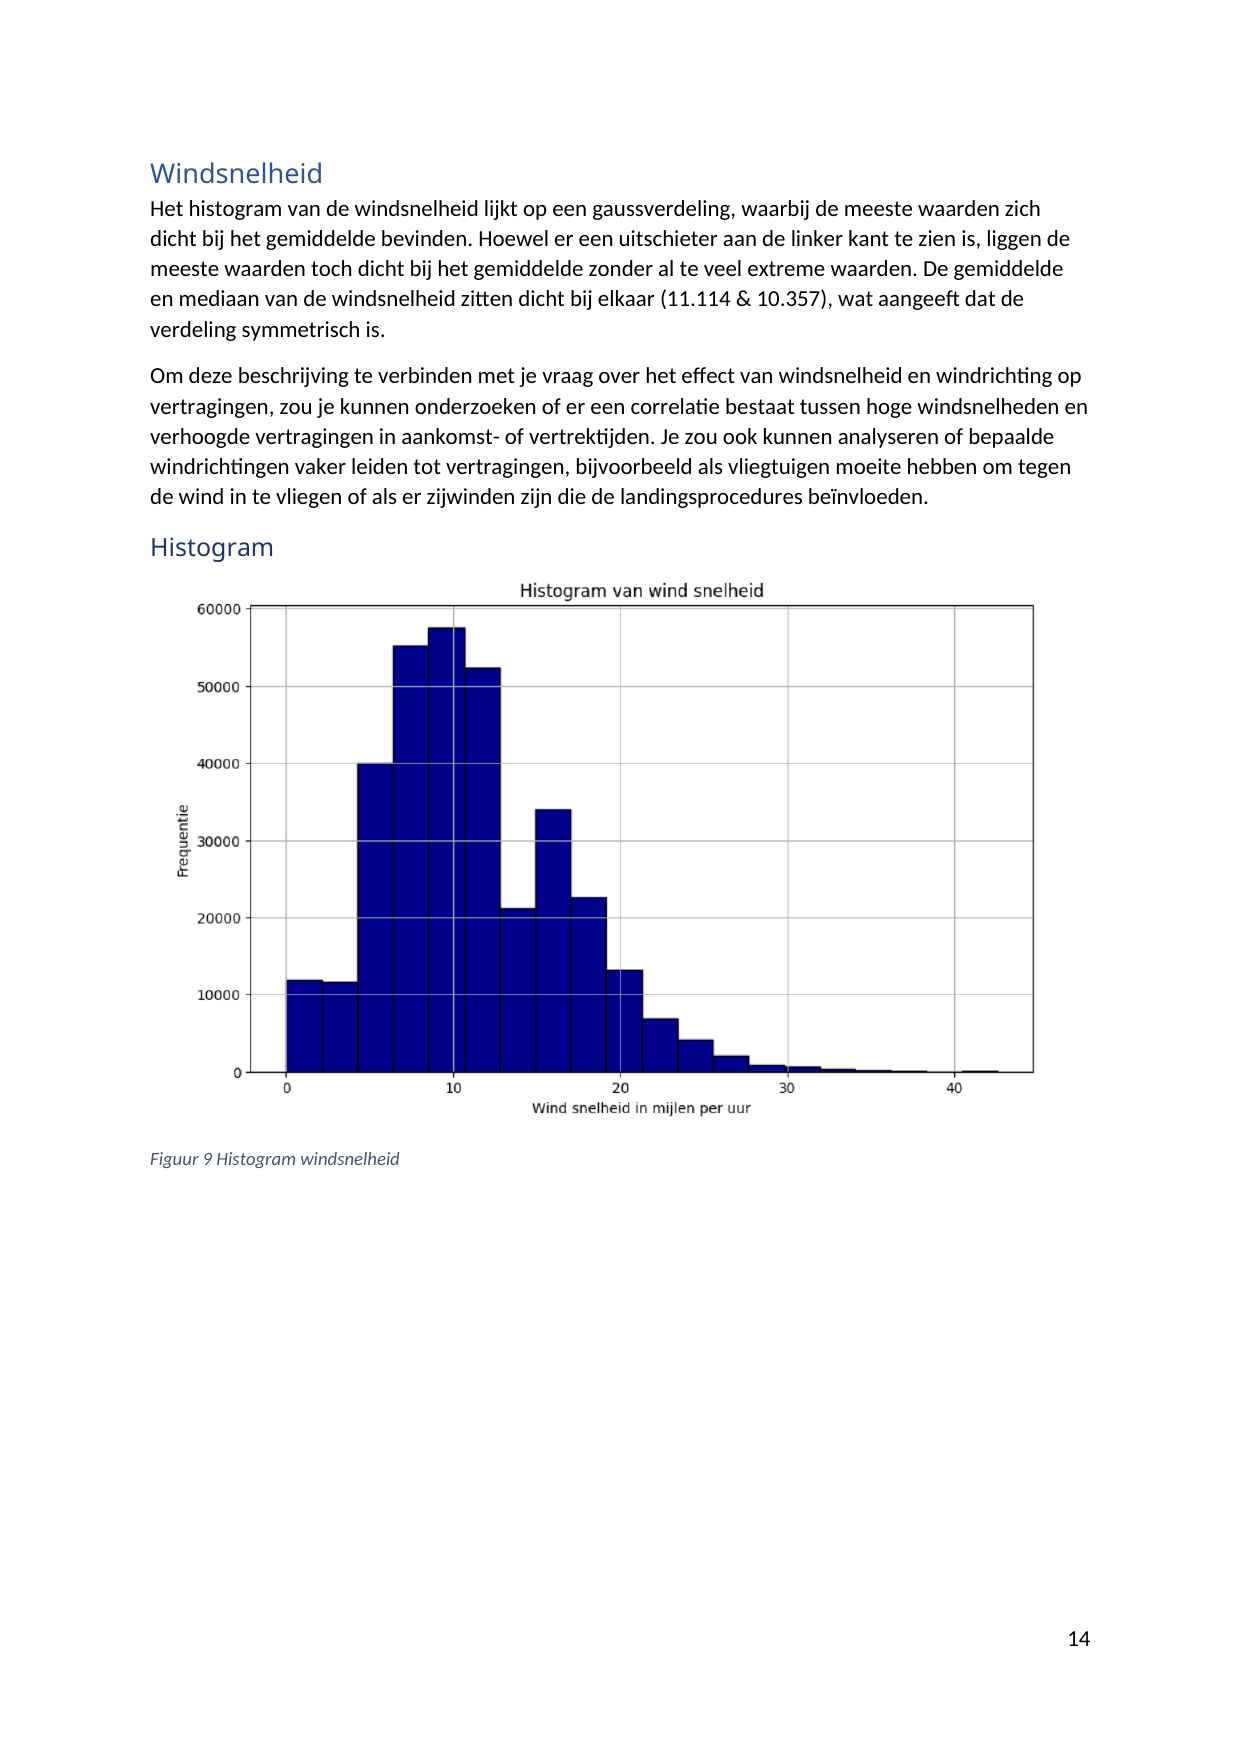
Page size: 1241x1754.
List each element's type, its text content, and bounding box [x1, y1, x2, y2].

text Om deze beschrijving te verbinden met je vraag over het effect van windsnelheid en windrichting op vertragingen, zou je kunnen onderzoeken of er een correlatie bestaat tussen hoge windsnelheden en verhoogde vertragingen in aankomst- of vertrektijden. Je zou ook kunnen analyseren of bepaalde windrichtingen vaker leiden tot vertragingen, bijvoorbeeld als vliegtuigen moeite hebben om tegen de wind in te vliegen of als er zijwinden zijn die de landingsprocedures beïnvloeden. [150, 362, 1090, 511]
picture [150, 566, 1091, 1129]
text Het histogram van de windsnelheid lijkt op een gaussverdeling, waarbij de meeste waarden zich dicht bij het gemiddelde bevinden. Hoewel er een uitschieter aan de linker kant te zien is, liggen de meeste waarden toch dicht bij het gemiddelde zonder al te veel extreme waarden. De gemiddelde en mediaan van de windsnelheid zitten dicht bij elkaar (11.114 & 10.357), wat aangeeft dat de verdeling symmetrisch is. [150, 194, 1090, 343]
subtitle Windsnelheid [150, 154, 1090, 191]
subtitle Histogram [150, 529, 1090, 563]
text Figuur 9 Histogram windsnelheid [150, 1147, 1090, 1170]
